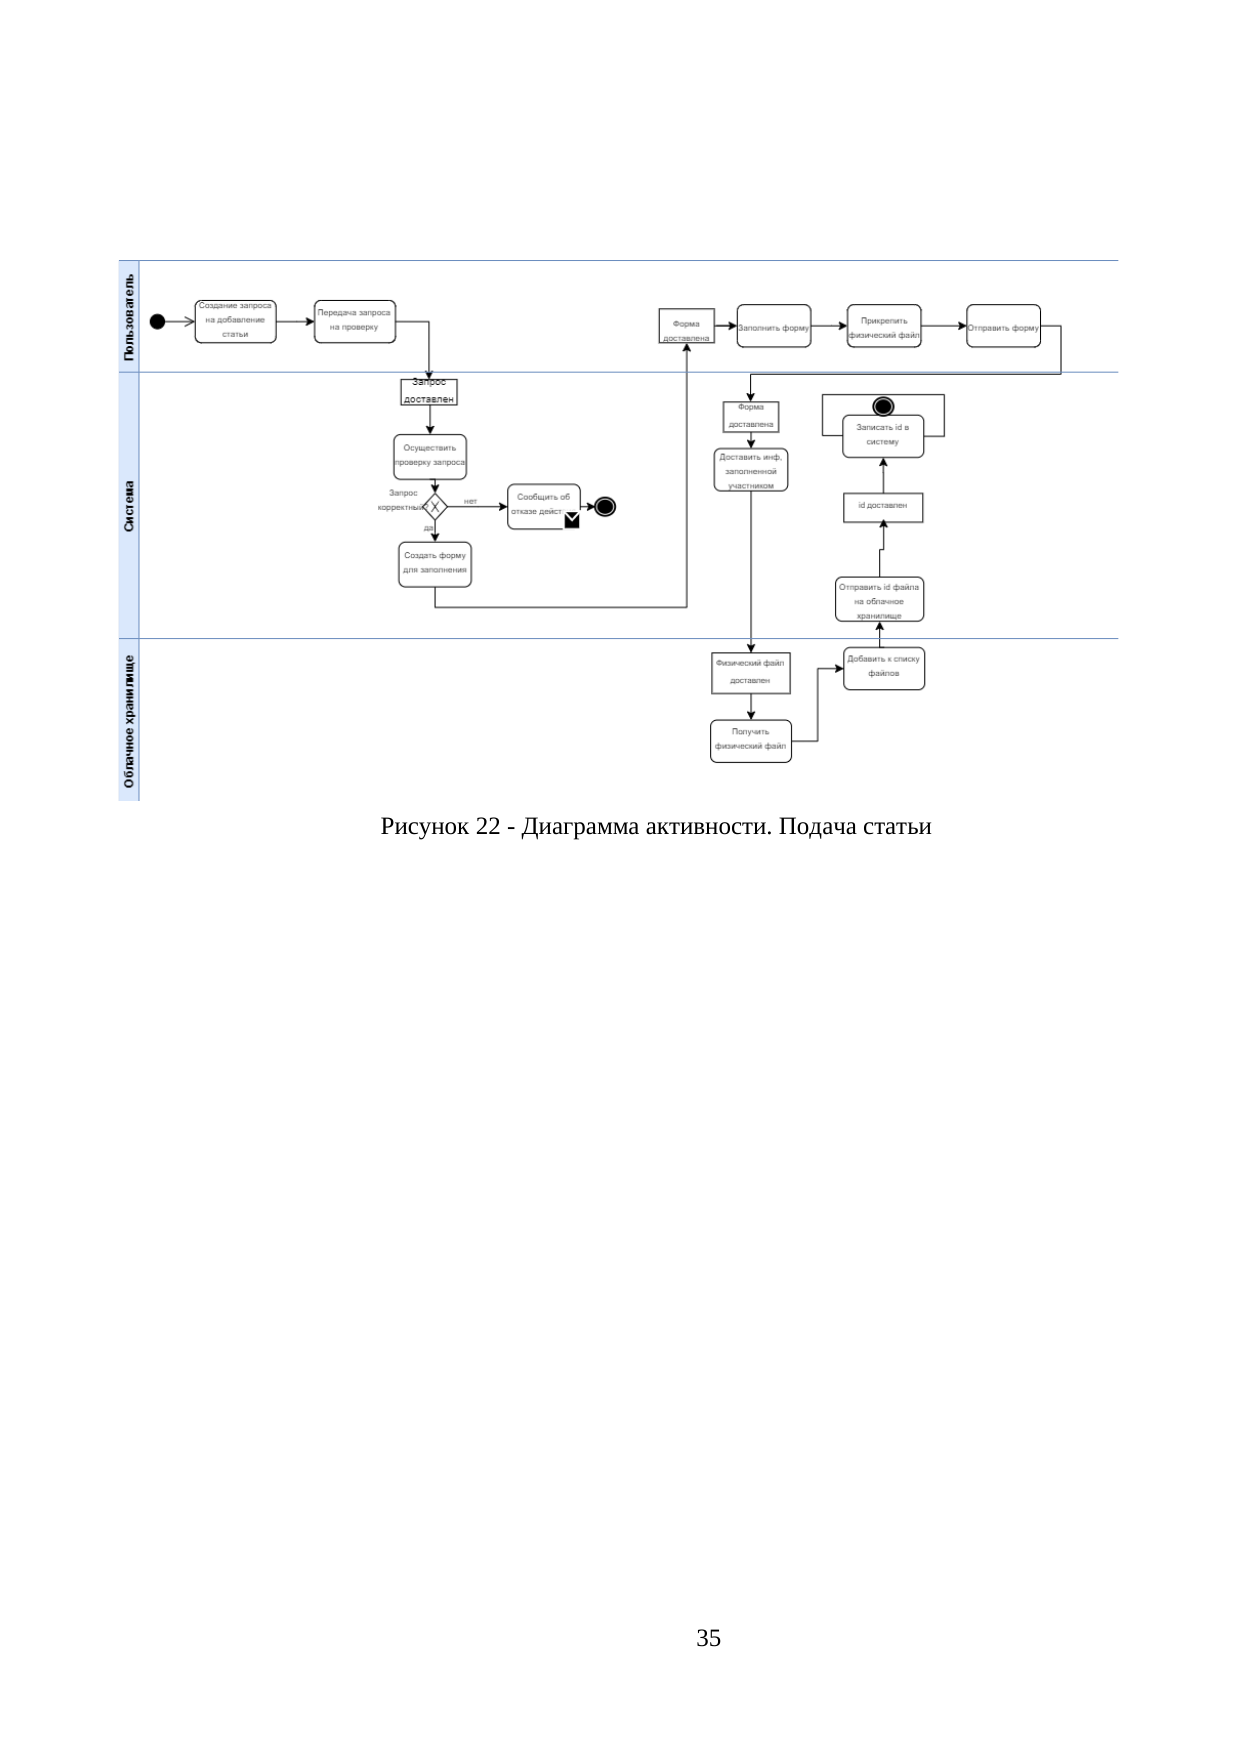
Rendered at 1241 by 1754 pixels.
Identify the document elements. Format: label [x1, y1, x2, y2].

picture [118, 260, 1119, 801]
